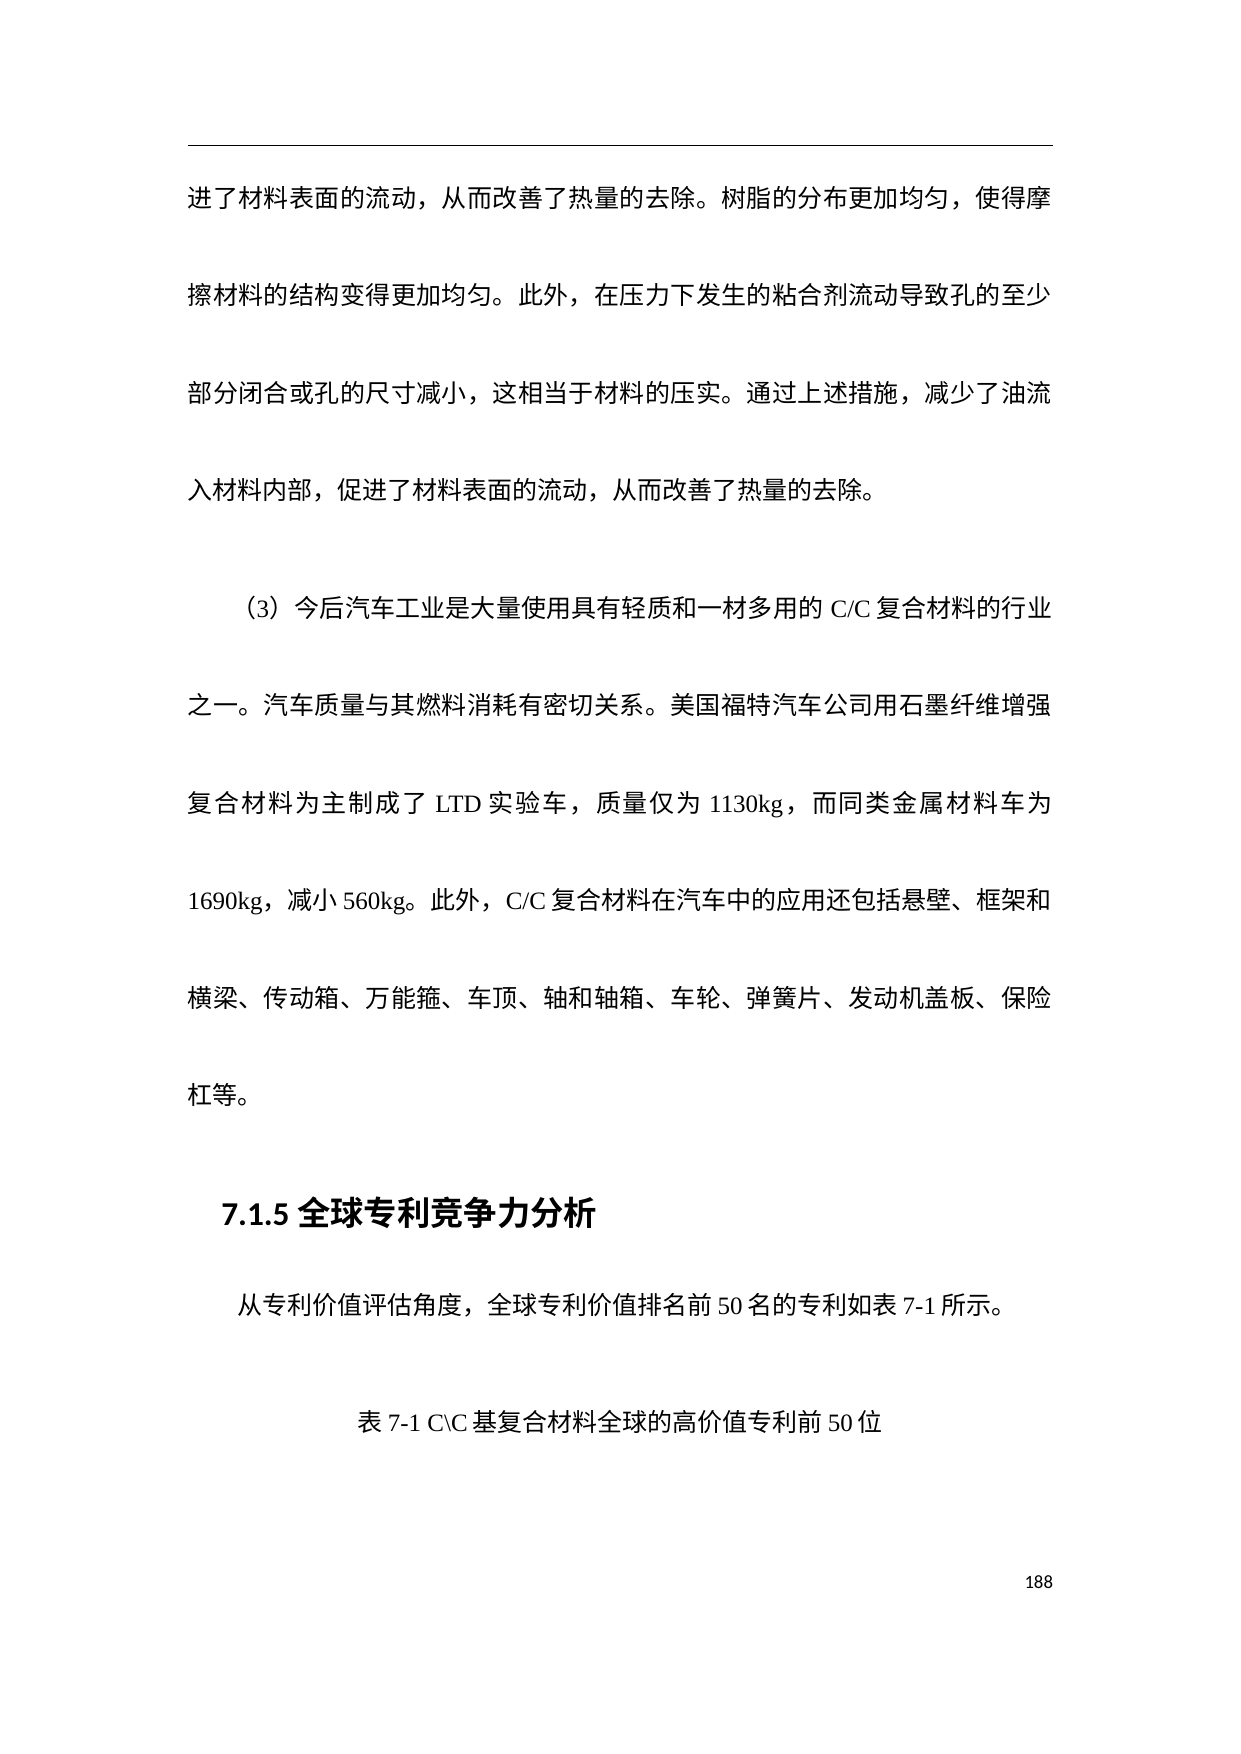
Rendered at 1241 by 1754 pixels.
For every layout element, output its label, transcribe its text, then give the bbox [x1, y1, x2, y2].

text 表7-1 C\C基复合材料全球的高价值专利前50位 [187, 1388, 1053, 1453]
text 从专利价值评估角度，全球专利价值排名前50名的专利如表7-1所示。 [187, 1271, 1053, 1336]
text （3）今后汽车工业是大量使用具有轻质和一材多用的C/C复合材料的行业之一。汽车质量与其燃料消耗有密切关系。美国福特汽车公司用石墨纤维增强复合材料为主制成了LTD实验车，质量仅为1130kg，而同类金属材料车为1690kg，减小560kg。此外，C/C复合材料在汽车中的应用还包括悬壁、框架和横梁、传动箱、万能箍、车顶、轴和轴箱、车轮、弹簧片、发动机盖板、保险杠等。 [187, 574, 1053, 1126]
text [187, 164, 1053, 521]
subtitle 7.1.5 全球专利竞争力分析 [187, 1179, 1053, 1244]
